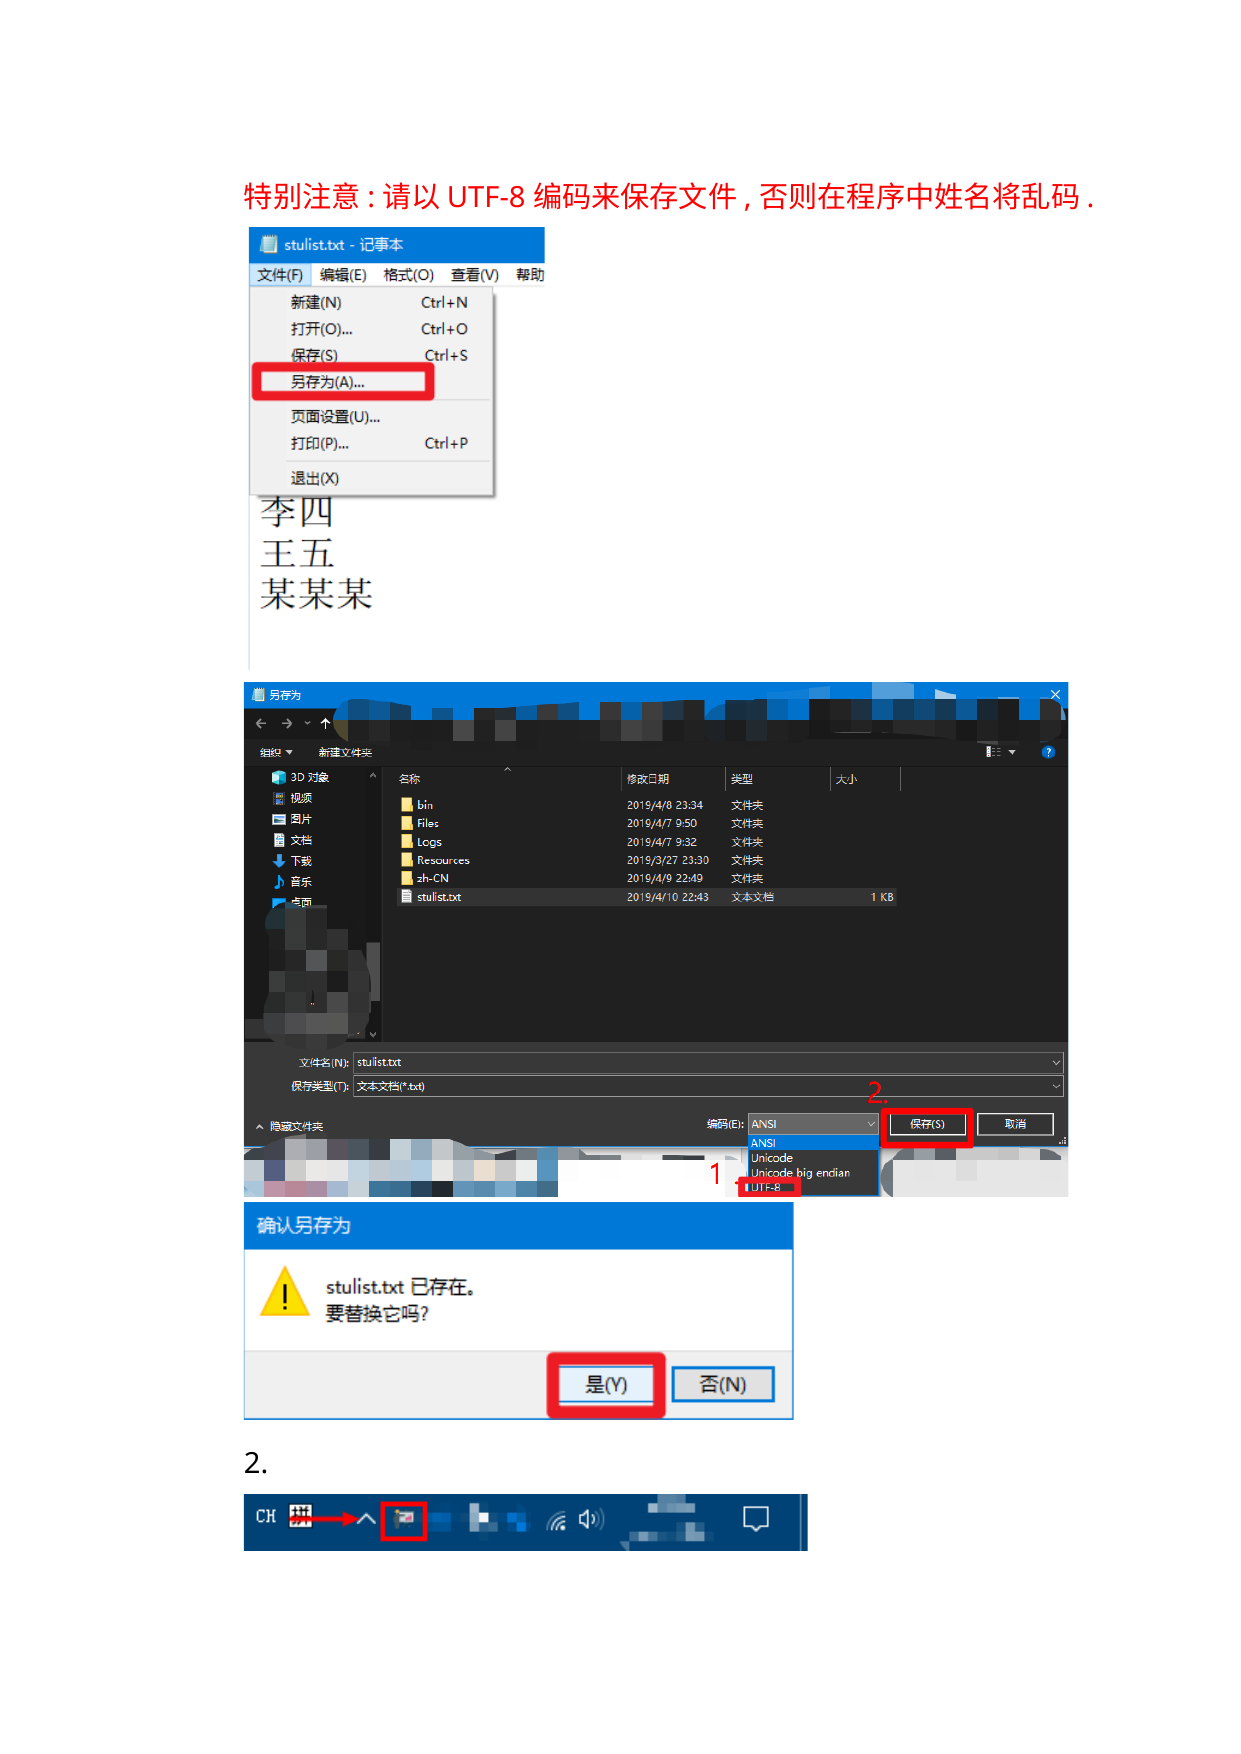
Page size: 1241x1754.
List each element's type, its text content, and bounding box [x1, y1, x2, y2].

picture [248, 227, 545, 670]
picture [243, 1494, 808, 1551]
picture [243, 1202, 794, 1420]
text 特别注意 : 请以UTF-8 编码来保存文件 , 否则在程序中姓名将乱码 . [244, 162, 1128, 227]
picture [243, 682, 1069, 1197]
